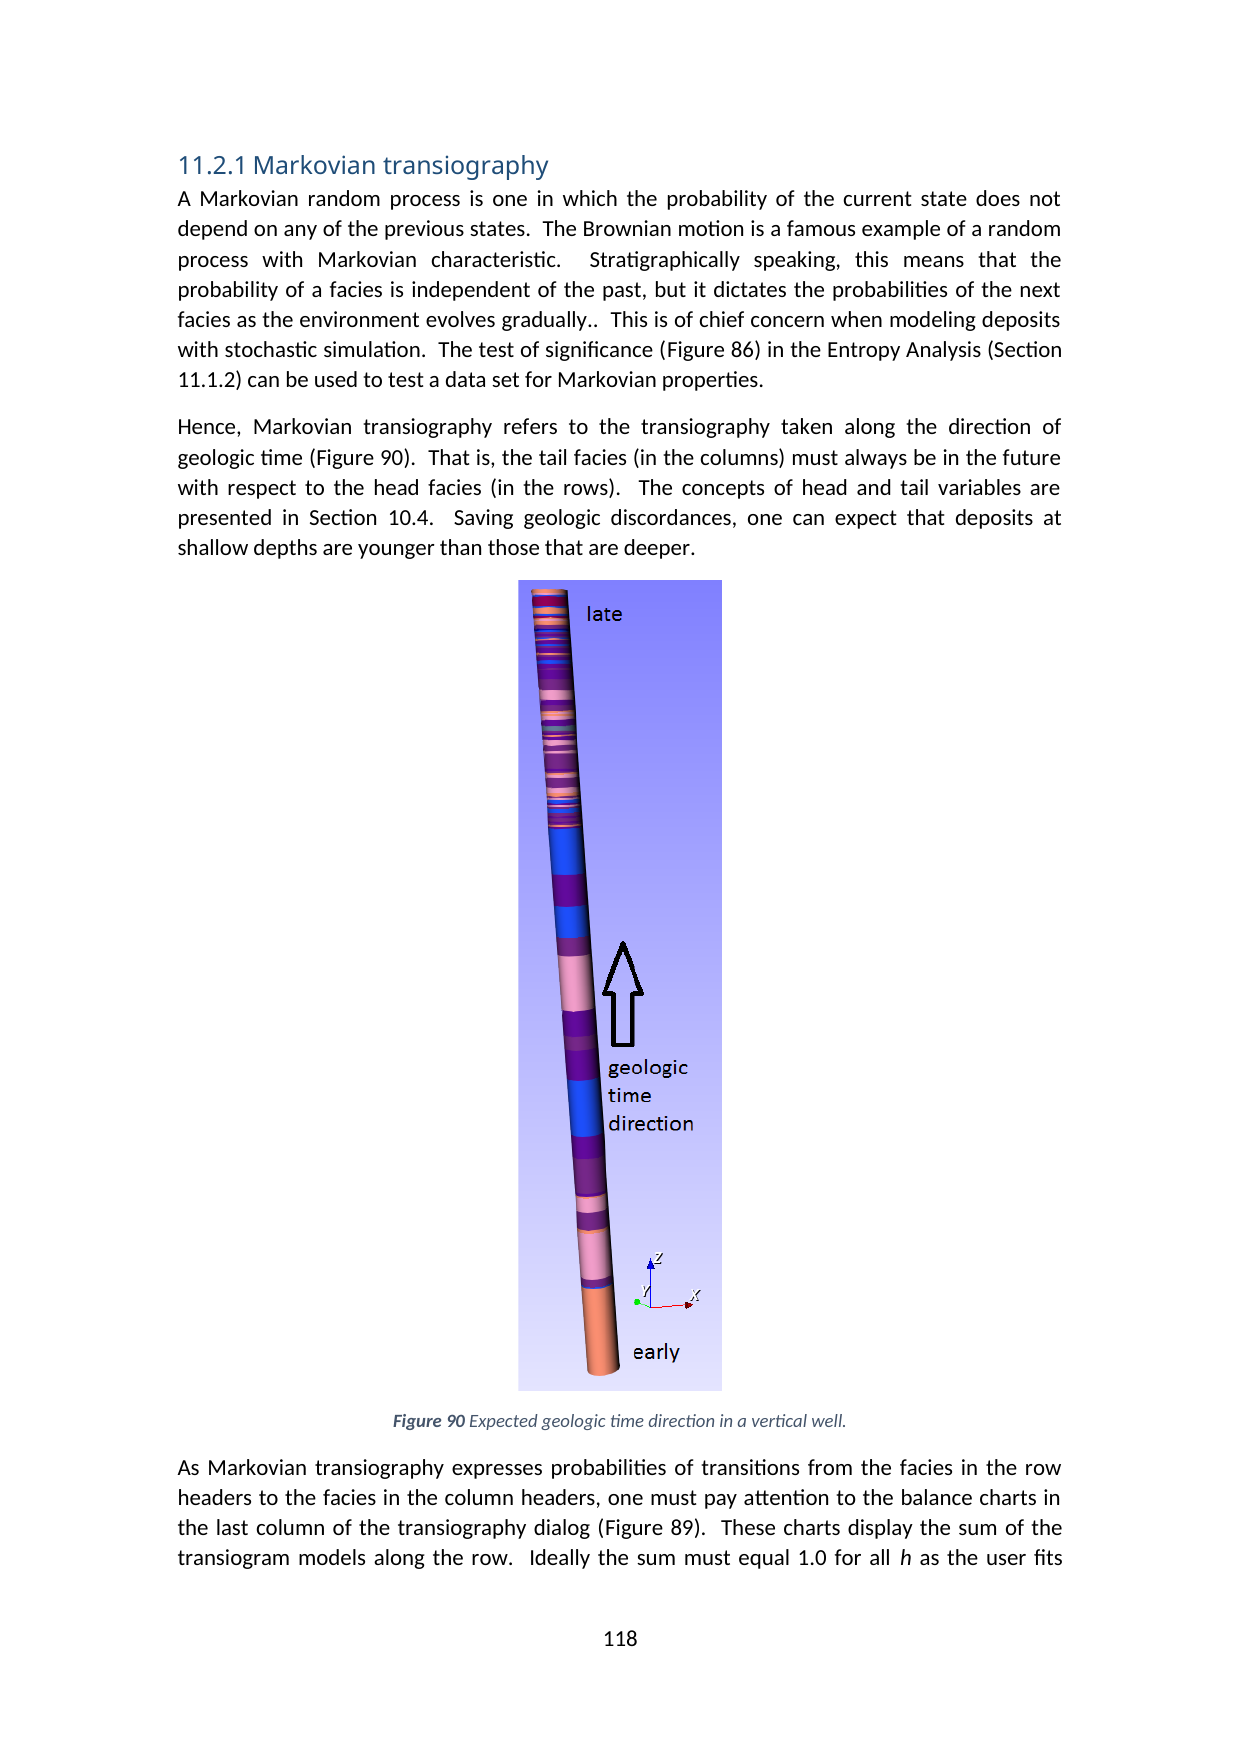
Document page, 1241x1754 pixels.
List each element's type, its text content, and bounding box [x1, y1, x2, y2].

picture [518, 580, 722, 1391]
text Figure 90 Expected geologic time direction in a vertical well. [177, 1409, 1063, 1432]
text A Markovian random process is one in which the probability of the current state does not depend on any of the previous states. The Brownian motion is a famous example of a random process with Markovian characteristic. Stratigraphically speaking, this means that the probability of a facies is independent of the past, but it dictates the probabilities of the next facies as the environment evolves gradually.. This is of chief concern when modeling deposits with stochastic simulation. The test of significance (Figure 84) in the Entropy Analysis (Section 11.1.2) can be used to test a data set for Markovian properties. [177, 184, 1063, 394]
text Hence, Markovian transiography refers to the transiography taken along the direction of geologic time (Figure 88). That is, the tail facies (in the columns) must always be in the future with respect to the head facies (in the rows). The concepts of head and tail variables are presented in Section 10.4. Saving geologic discordances, one can expect that deposits at shallow depths are younger than those that are deeper. [177, 412, 1063, 561]
subtitle Markovian transiography [177, 148, 1063, 182]
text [177, 1453, 1063, 1571]
